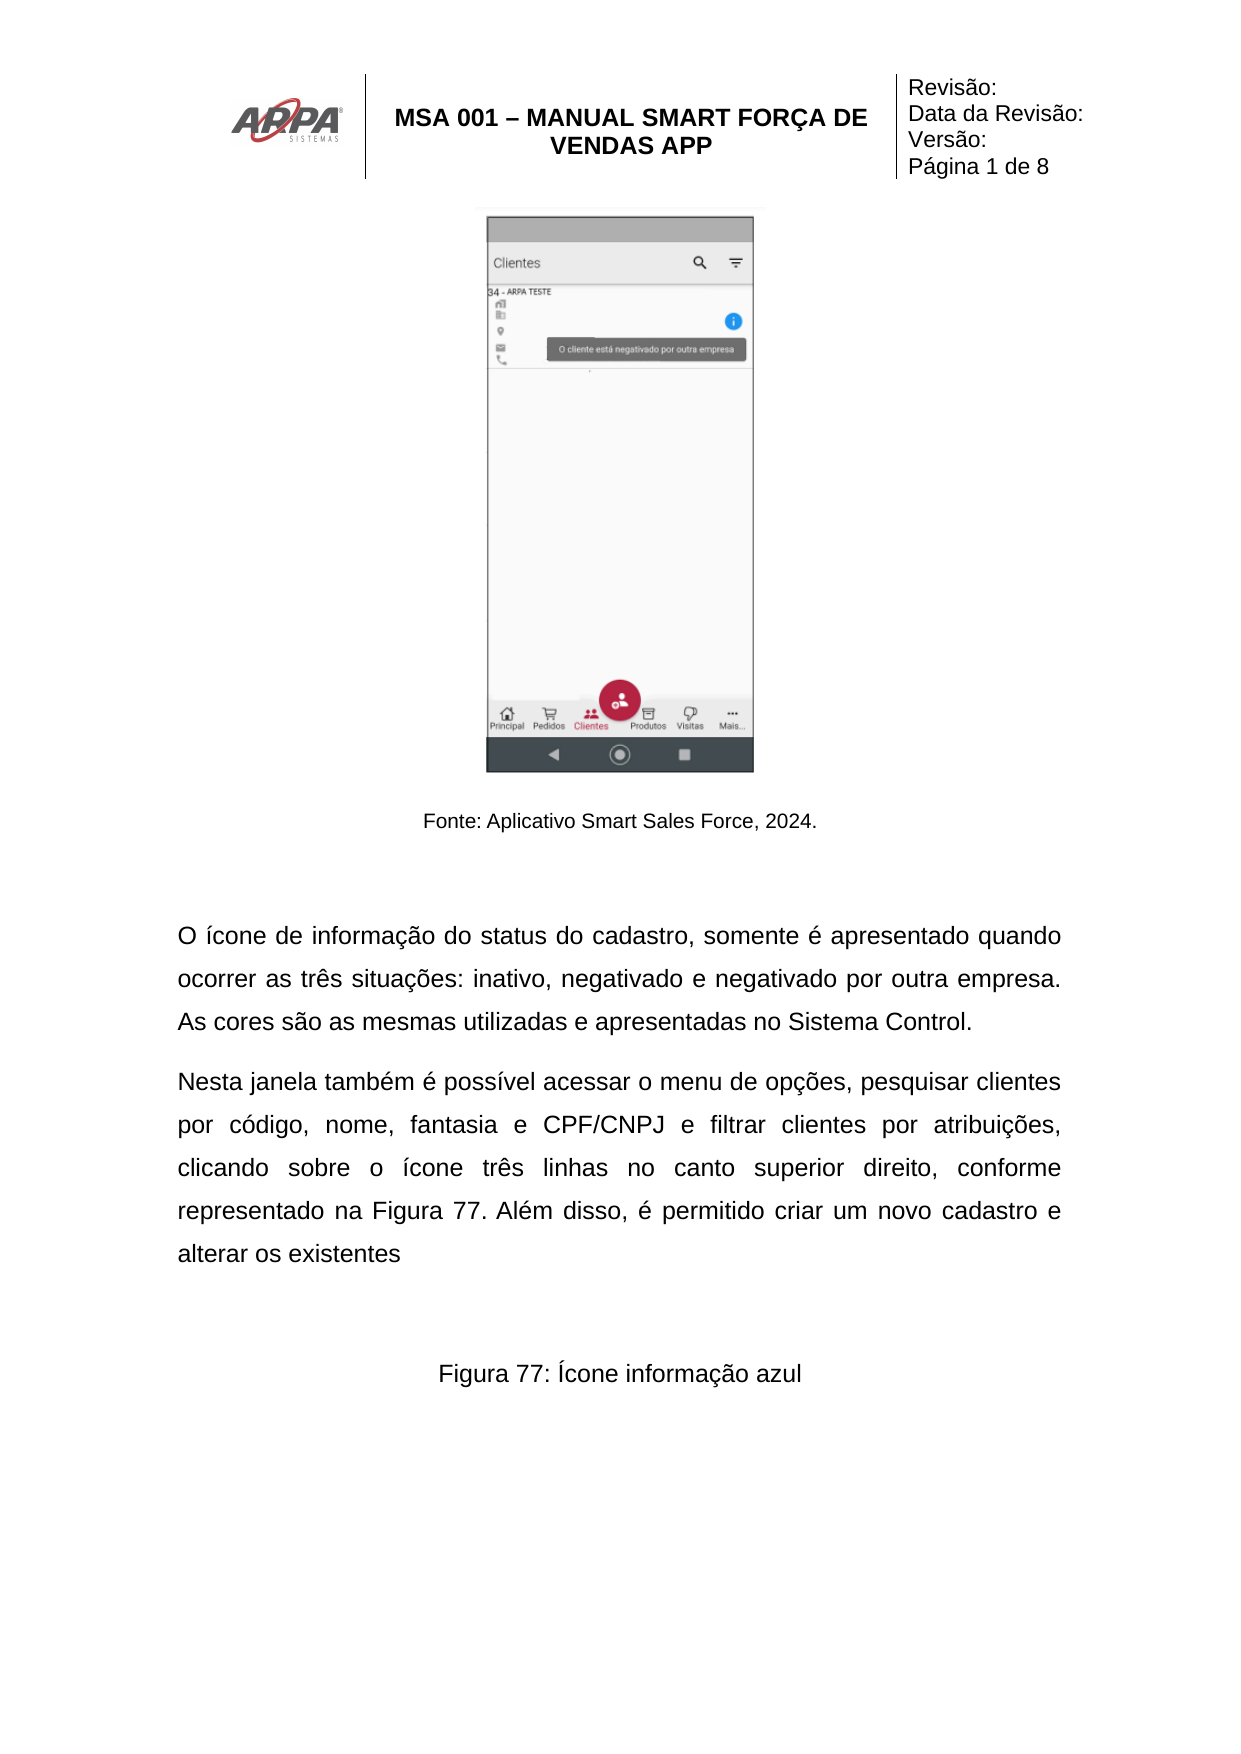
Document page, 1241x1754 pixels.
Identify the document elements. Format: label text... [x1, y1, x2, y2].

text Figura 77: Ícone informação azul [177, 1359, 1063, 1388]
text O ícone de informação do status do cadastro, somente é apresentado quando ocorrer as três situações: inativo, negativado e negativado por outra empresa. As cores são as mesmas utilizadas e apresentadas no Sistema Control. [177, 921, 1063, 1036]
picture [231, 98, 343, 147]
picture [474, 207, 766, 778]
text Fonte: Aplicativo Smart Sales Force, 2024. [177, 808, 1063, 832]
text Nesta janela também é possível acessar o menu de opções, pesquisar clientes por código, nome, fantasia e CPF/CNPJ e filtrar clientes por atribuições, clicando sobre o ícone três linhas no canto superior direito, conforme representado na Figura 77. Além disso, é permitido criar um novo cadastro e alterar os existentes [177, 1067, 1063, 1268]
